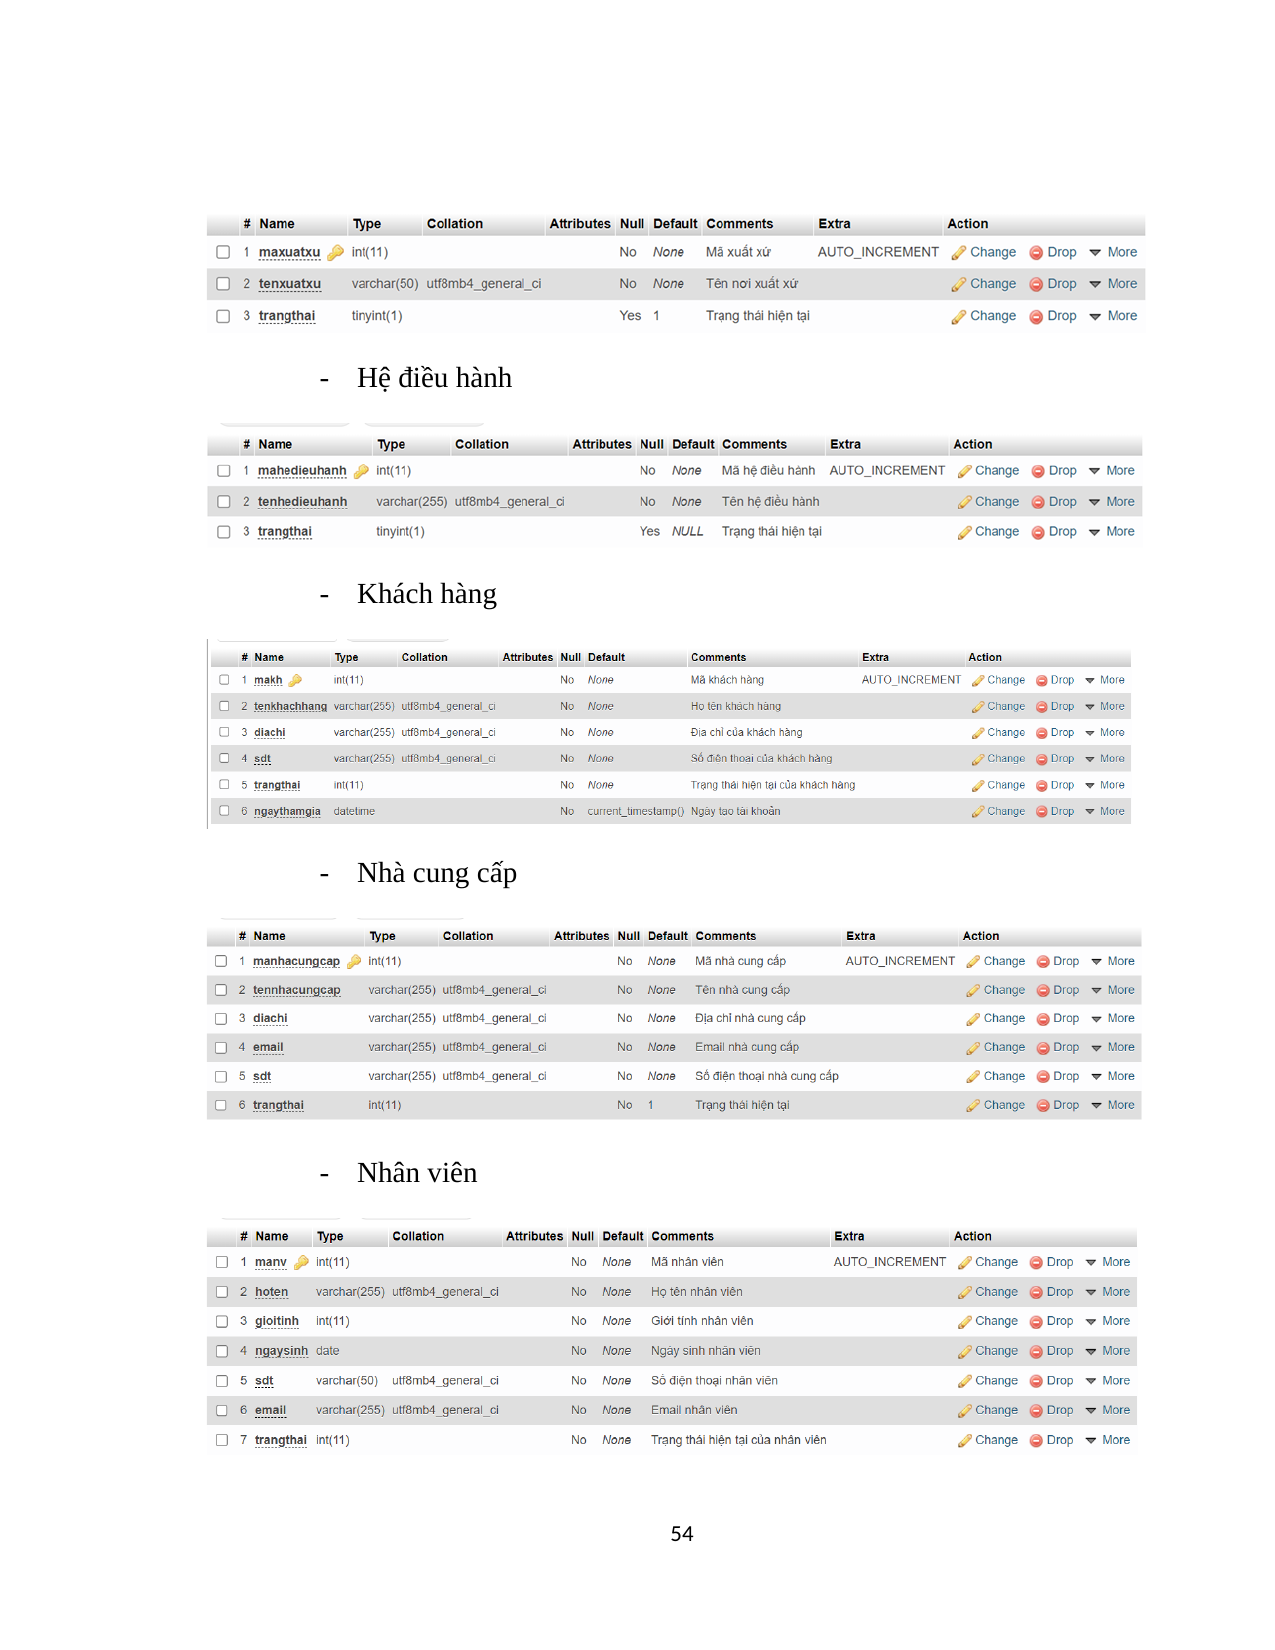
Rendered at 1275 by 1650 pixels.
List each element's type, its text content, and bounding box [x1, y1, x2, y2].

list Nhân viên [319, 1155, 1157, 1189]
list Hệ điều hành [319, 360, 1157, 394]
picture [206, 1218, 1157, 1460]
picture [206, 206, 1157, 334]
list Khách hàng [319, 577, 1157, 610]
picture [206, 423, 1157, 551]
picture [206, 918, 1157, 1129]
list Nhà cung cấp [319, 856, 1157, 889]
picture [206, 639, 1157, 829]
